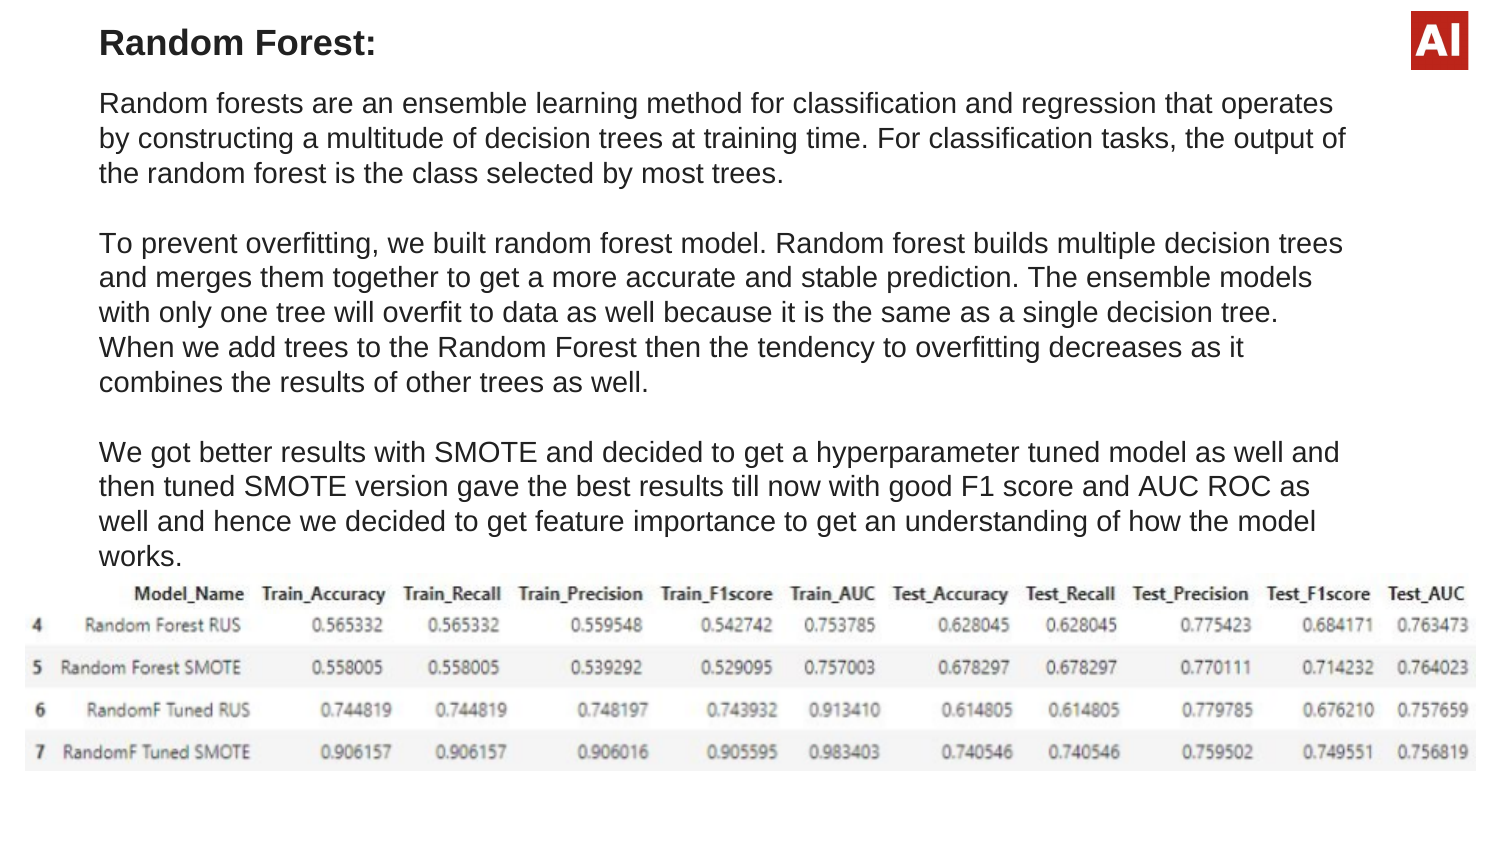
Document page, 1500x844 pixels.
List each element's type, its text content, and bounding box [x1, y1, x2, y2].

text We got better results with SMOTE and decided to get a hyperparameter tuned model as well and then tuned SMOTE version gave the best results till now with good F1 score and AUC ROC as well and hence we decided to get feature importance to get an understanding of how the model works. [99, 435, 1355, 573]
text Random Forest: [99, 21, 1413, 63]
picture [25, 573, 1476, 771]
picture [1411, 11, 1469, 70]
text To prevent overfitting, we built random forest model. Random forest builds multiple decision trees and merges them together to get a more accurate and stable prediction. The ensemble models with only one tree will overfit to data as well because it is the same as a single decision tree. When we add trees to the Random Forest then the tendency to overfitting decreases as it combines the results of other trees as well. [99, 226, 1356, 398]
text Random forests are an ensemble learning method for classification and regression that operates by constructing a multitude of decision trees at training time. For classification tasks, the output of the random forest is the class selected by most trees. [99, 86, 1361, 189]
